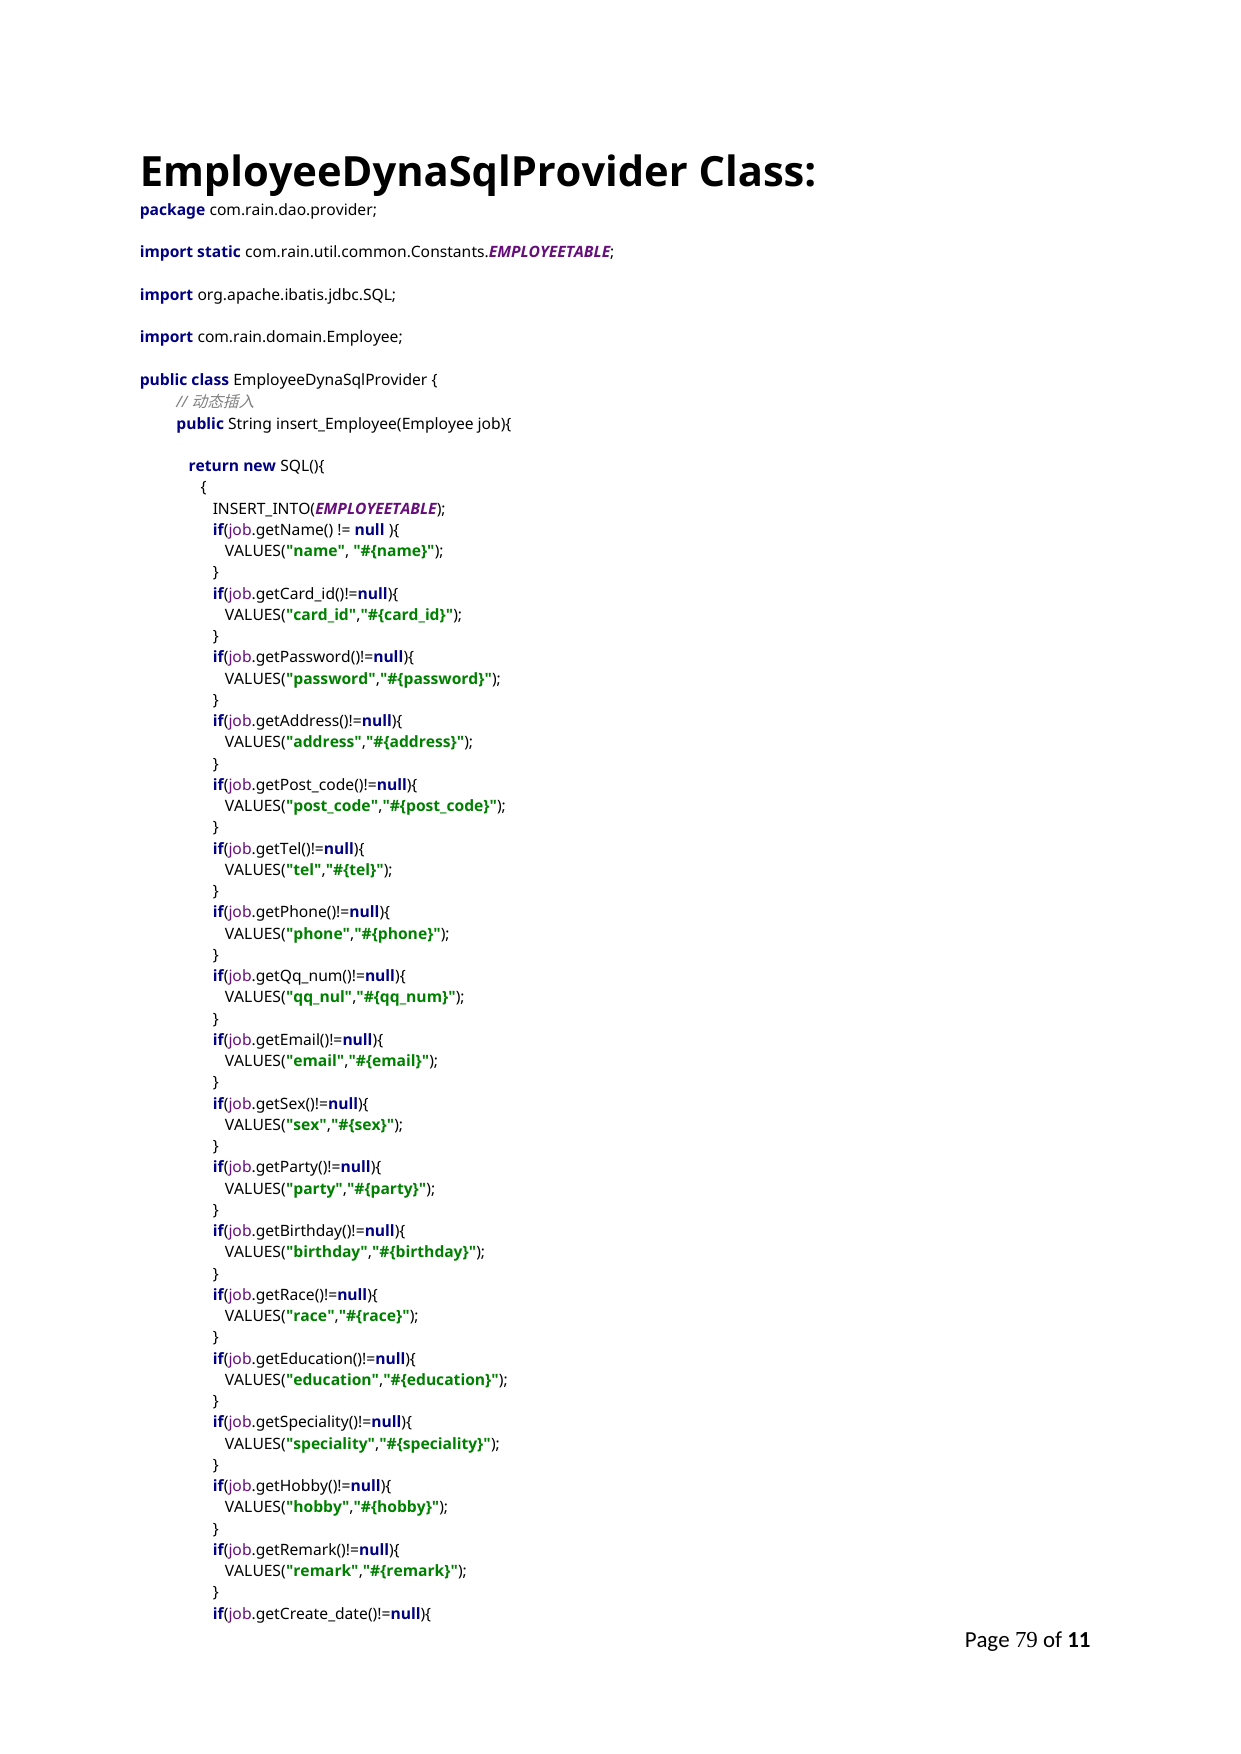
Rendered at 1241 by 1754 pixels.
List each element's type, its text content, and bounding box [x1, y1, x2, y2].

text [139, 198, 1101, 1624]
text EmployeeDynaSqlProvider Class: [139, 142, 1101, 198]
